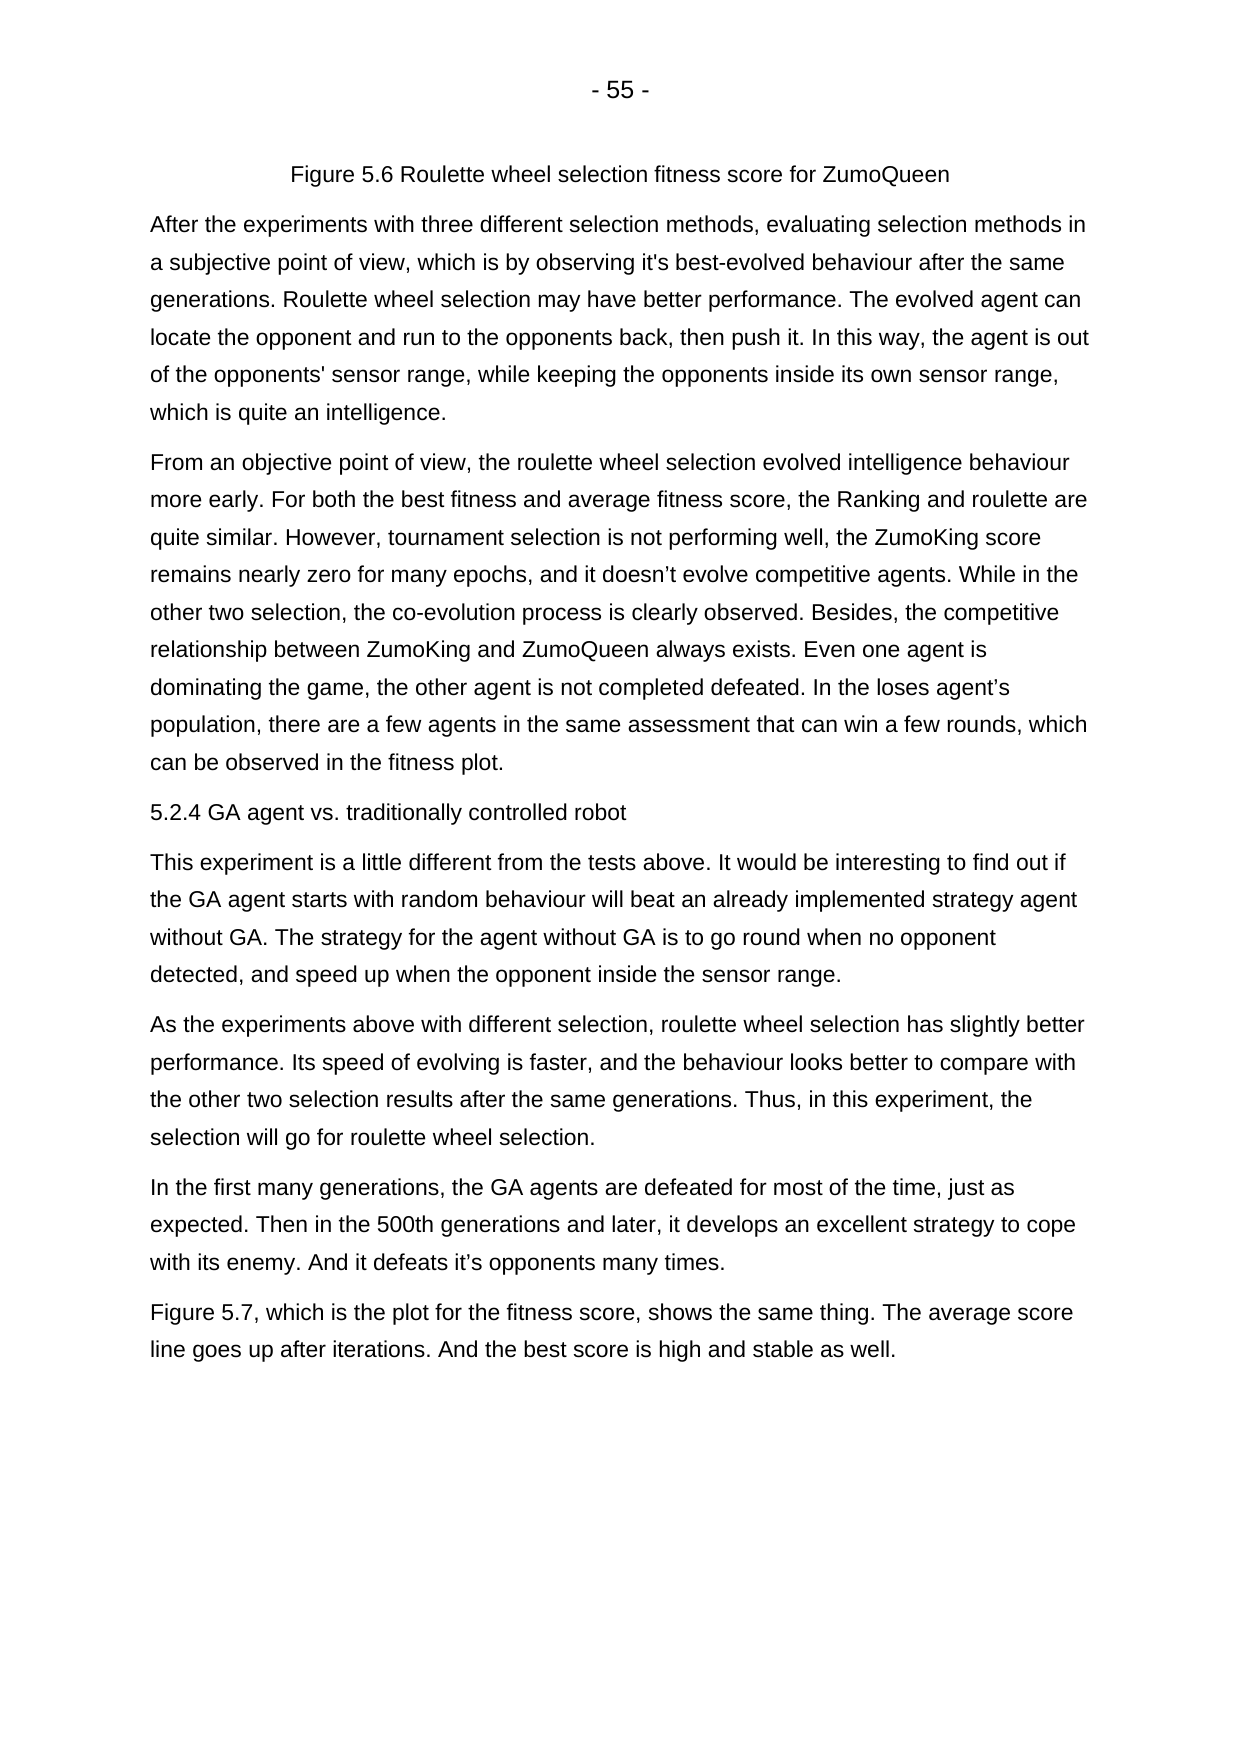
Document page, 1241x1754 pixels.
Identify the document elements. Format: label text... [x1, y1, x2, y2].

text 5.2.4 GA agent vs. traditionally controlled robot [150, 787, 1090, 825]
text As the experiments above with different selection, roulette wheel selection has slightly better performance. Its speed of evolving is faster, and the behaviour looks better to compare with the other two selection results after the same generations. Thus, in this experiment, the selection will go for roulette wheel selection. [150, 1000, 1090, 1150]
text Figure 5.6 Roulette wheel selection fitness score for ZumoQueen [150, 150, 1090, 187]
text Figure 5.7, which is the plot for the fitness score, shows the same thing. The average score line goes up after iterations. And the best score is high and stable as well. [150, 1287, 1090, 1362]
text After the experiments with three different selection methods, evaluating selection methods in a subjective point of view, which is by observing it's best-evolved behaviour after the same generations. Roulette wheel selection may have better performance. The evolved agent can locate the opponent and run to the opponents back, then push it. In this way, the agent is out of the opponents' sensor range, while keeping the opponents inside its own sensor range, which is quite an intelligence. [150, 200, 1090, 425]
text This experiment is a little different from the tests above. It would be interesting to find out if the GA agent starts with random behaviour will beat an already implemented strategy agent without GA. The strategy for the agent without GA is to go round when no opponent detected, and speed up when the opponent inside the sensor range. [150, 837, 1090, 987]
text In the first many generations, the GA agents are defeated for most of the time, just as expected. Then in the 500th generations and later, it develops an excellent strategy to cope with its enemy. And it defeats it’s opponents many times. [150, 1162, 1090, 1275]
text From an objective point of view, the roulette wheel selection evolved intelligence behaviour more early. For both the best fitness and average fitness score, the Ranking and roulette are quite similar. However, tournament selection is not performing well, the ZumoKing score remains nearly zero for many epochs, and it doesn’t evolve competitive agents. While in the other two selection, the co-evolution process is clearly observed. Besides, the competitive relationship between ZumoKing and ZumoQueen always exists. Even one agent is dominating the game, the other agent is not completed defeated. In the loses agent’s population, there are a few agents in the same assessment that can win a few rounds, which can be observed in the fitness plot. [150, 437, 1090, 775]
